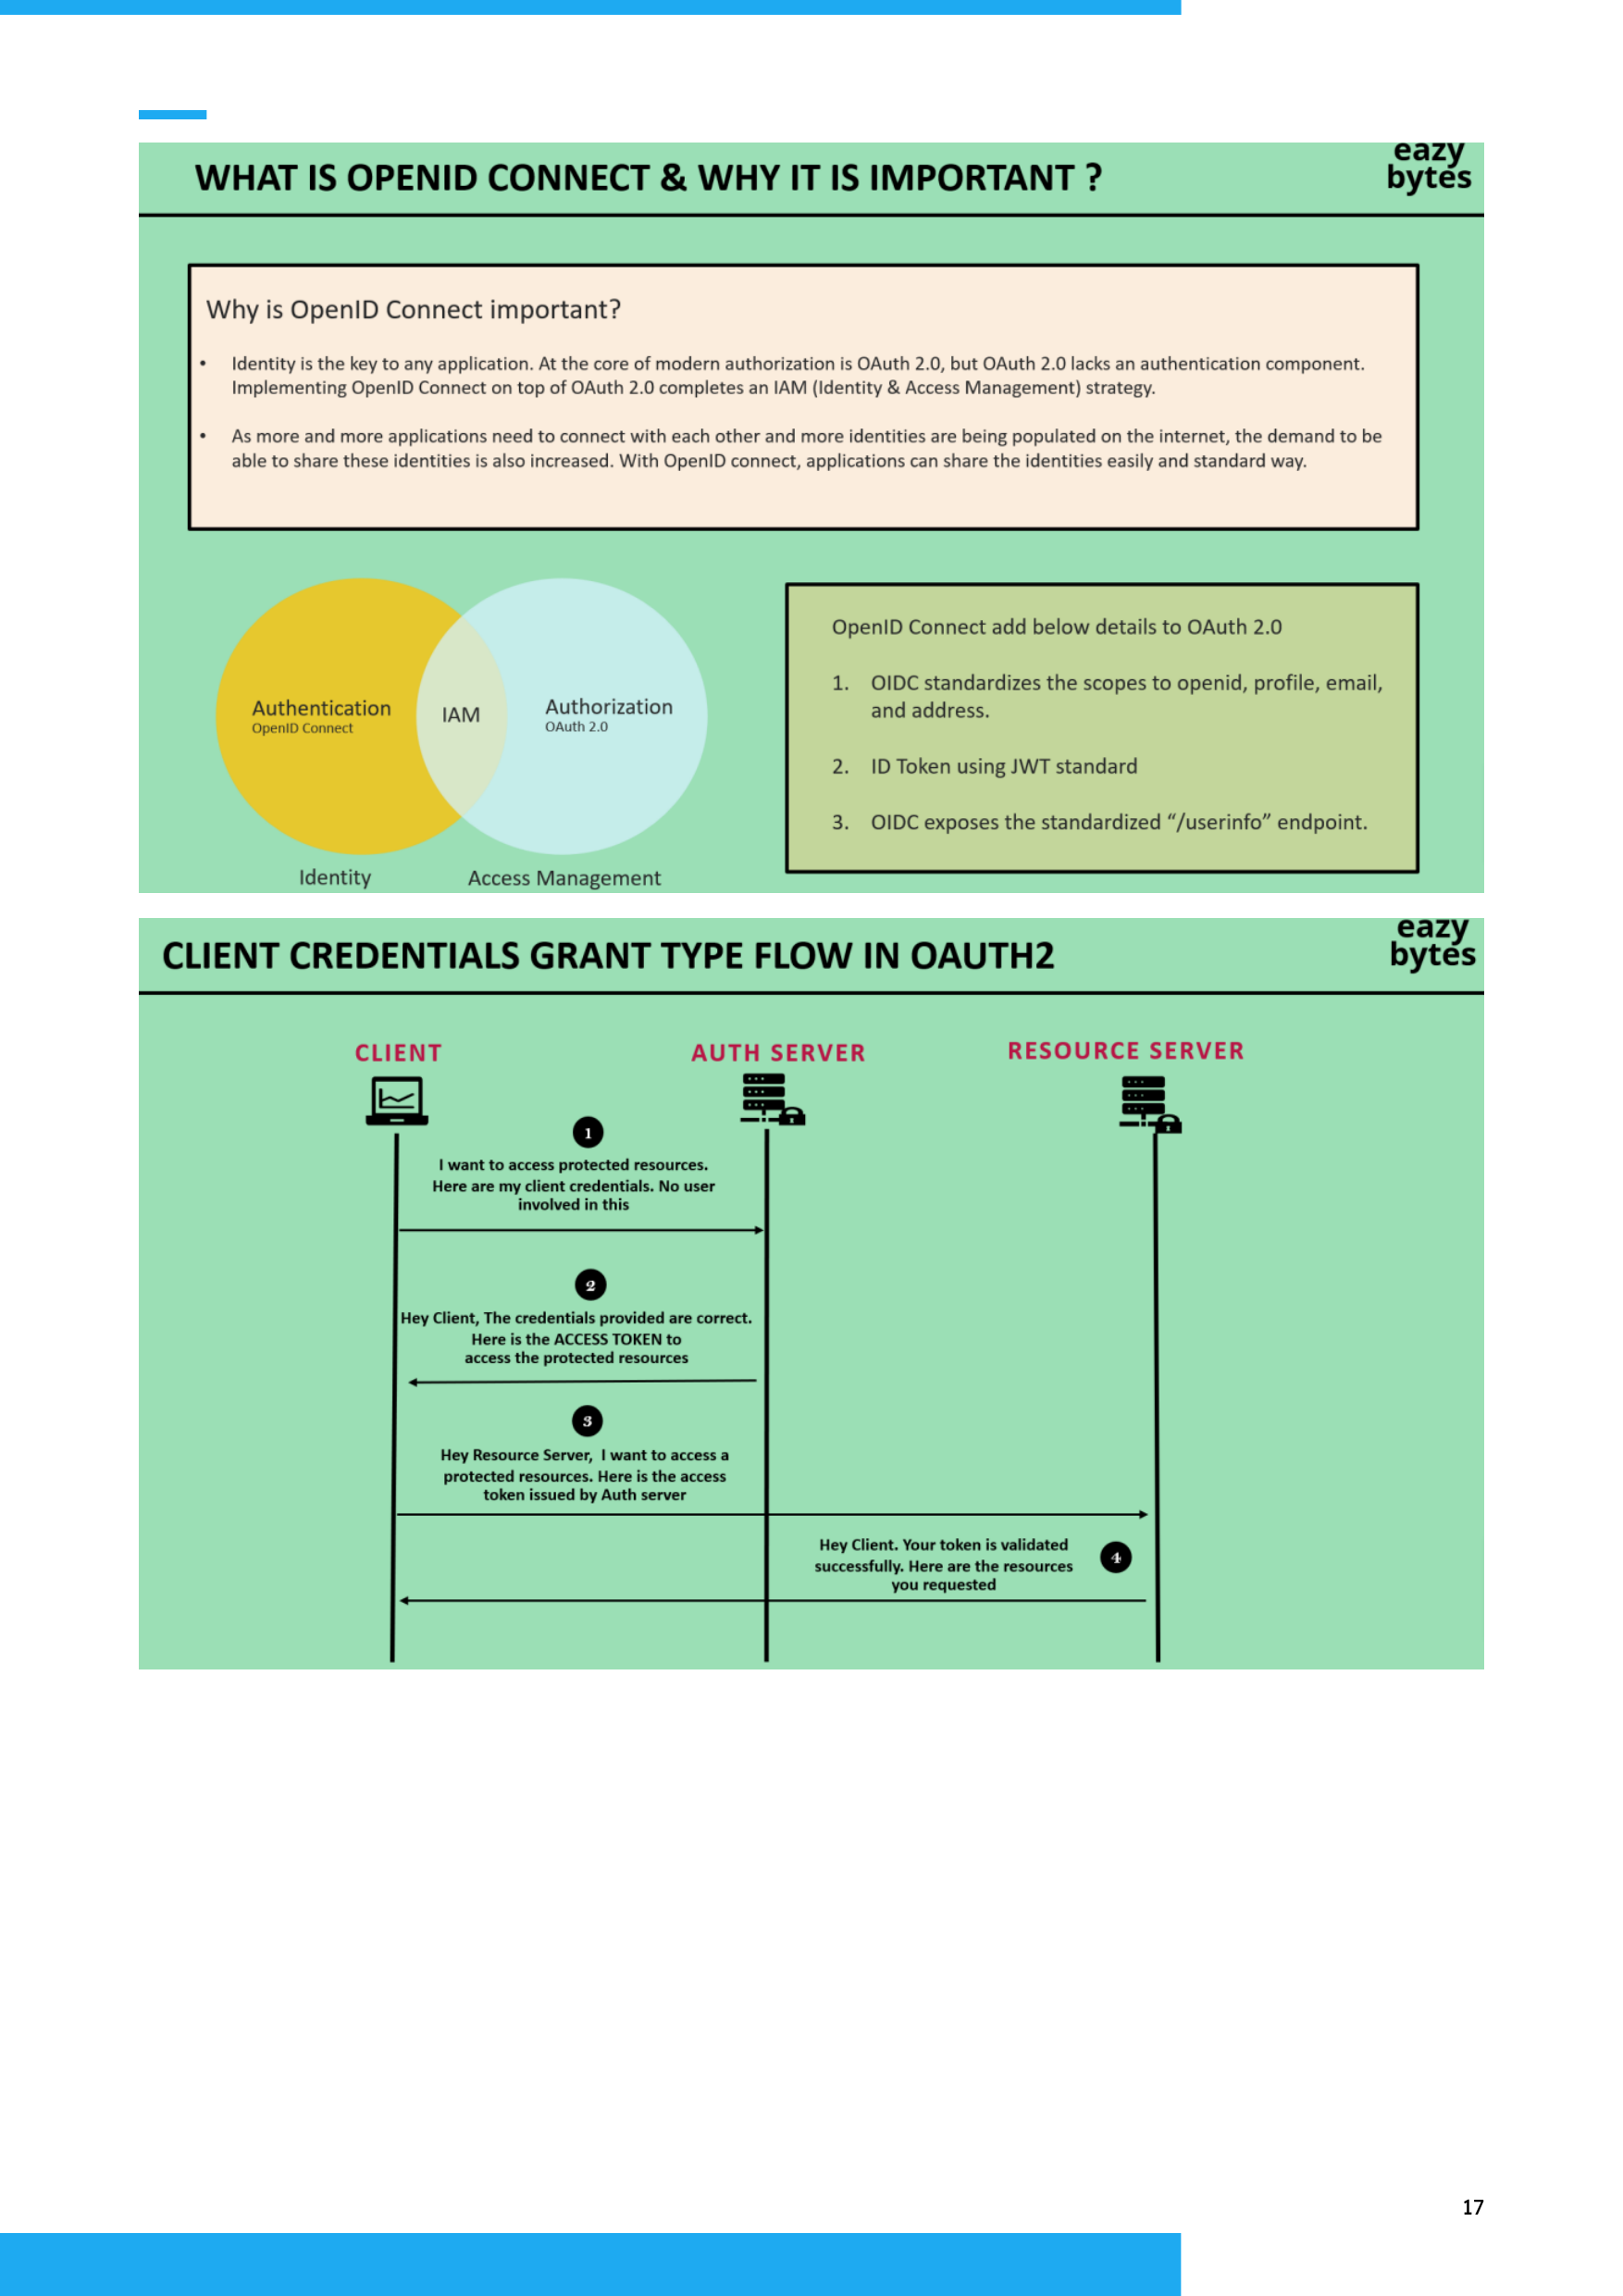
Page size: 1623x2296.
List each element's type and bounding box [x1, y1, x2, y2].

picture [139, 918, 1484, 1669]
picture [0, 2233, 1182, 2296]
picture [139, 110, 207, 119]
picture [0, 0, 1182, 15]
picture [139, 143, 1484, 893]
